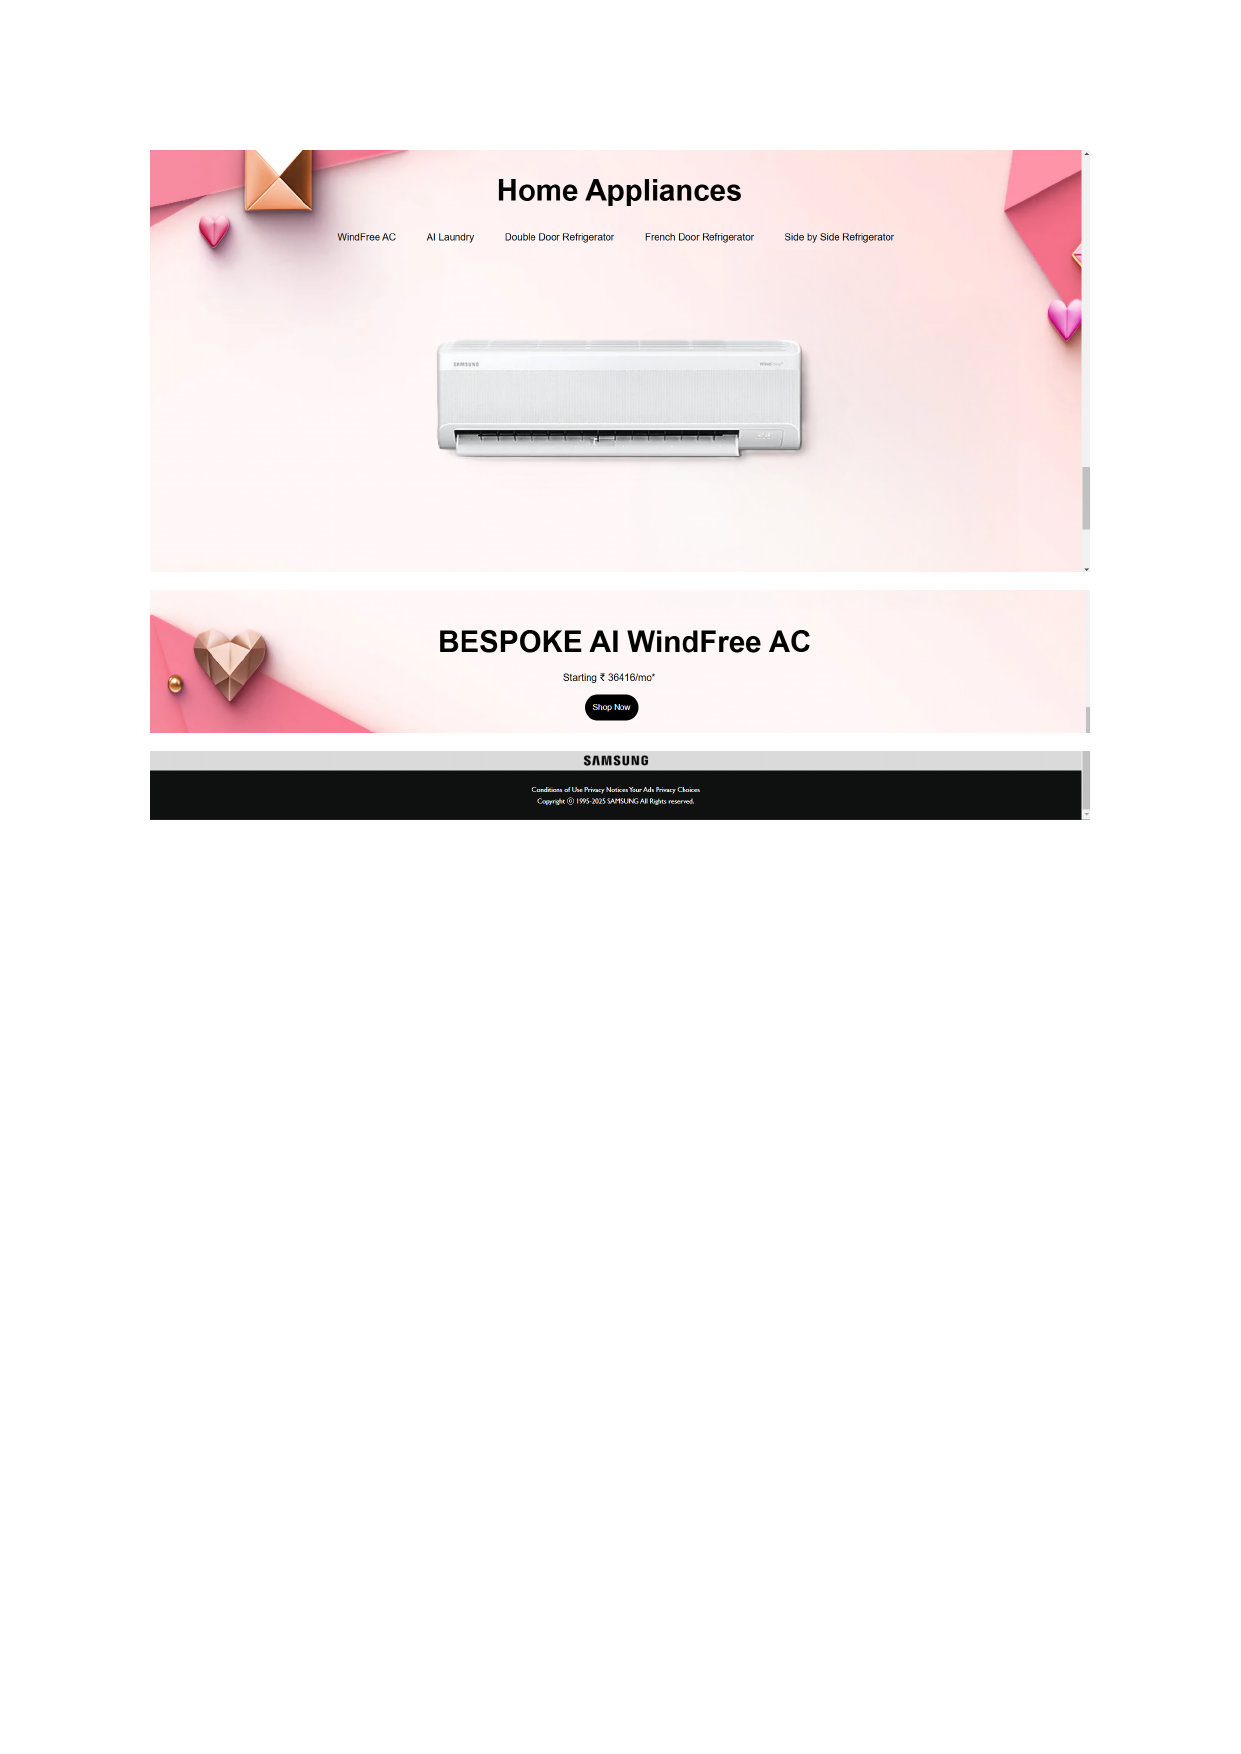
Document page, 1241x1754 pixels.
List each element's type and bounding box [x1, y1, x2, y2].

picture [150, 751, 1091, 820]
picture [150, 150, 1091, 572]
picture [150, 590, 1091, 733]
